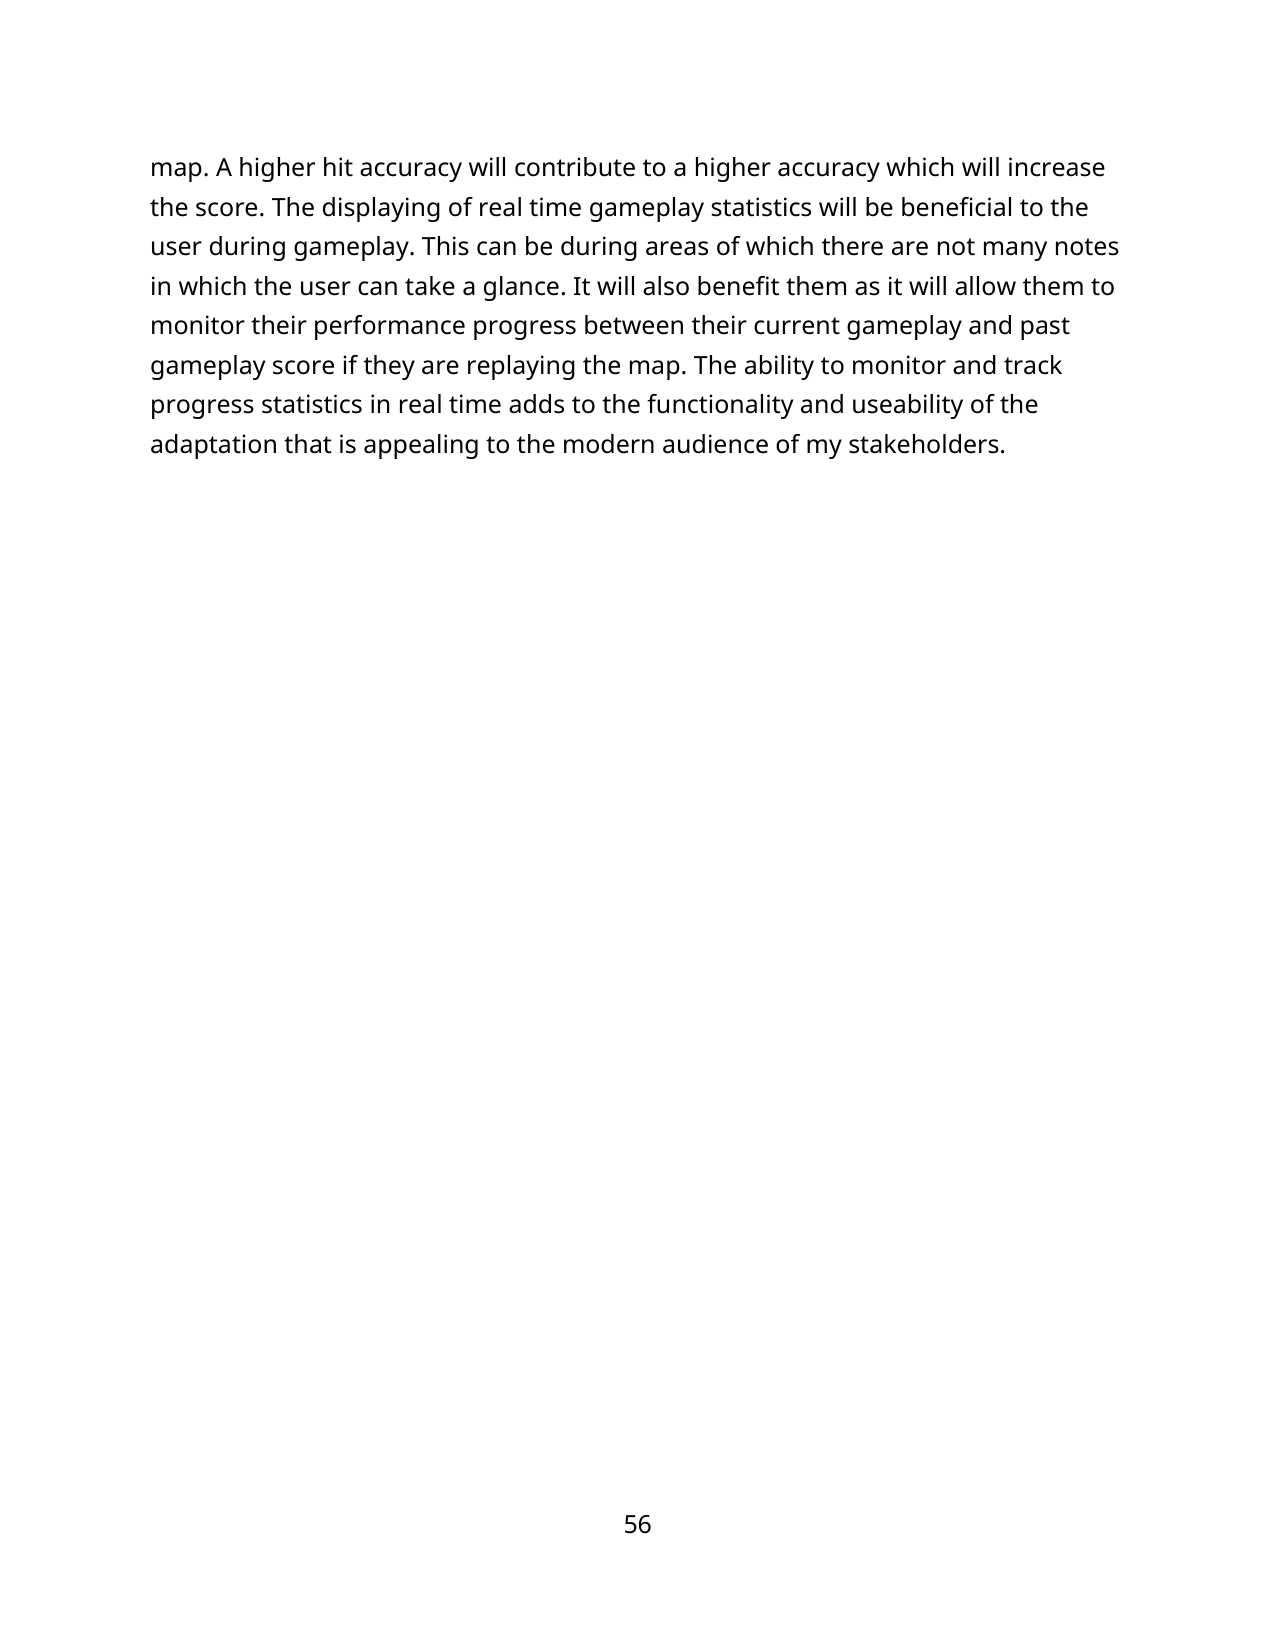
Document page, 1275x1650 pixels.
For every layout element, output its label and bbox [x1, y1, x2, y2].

text [150, 150, 1125, 460]
